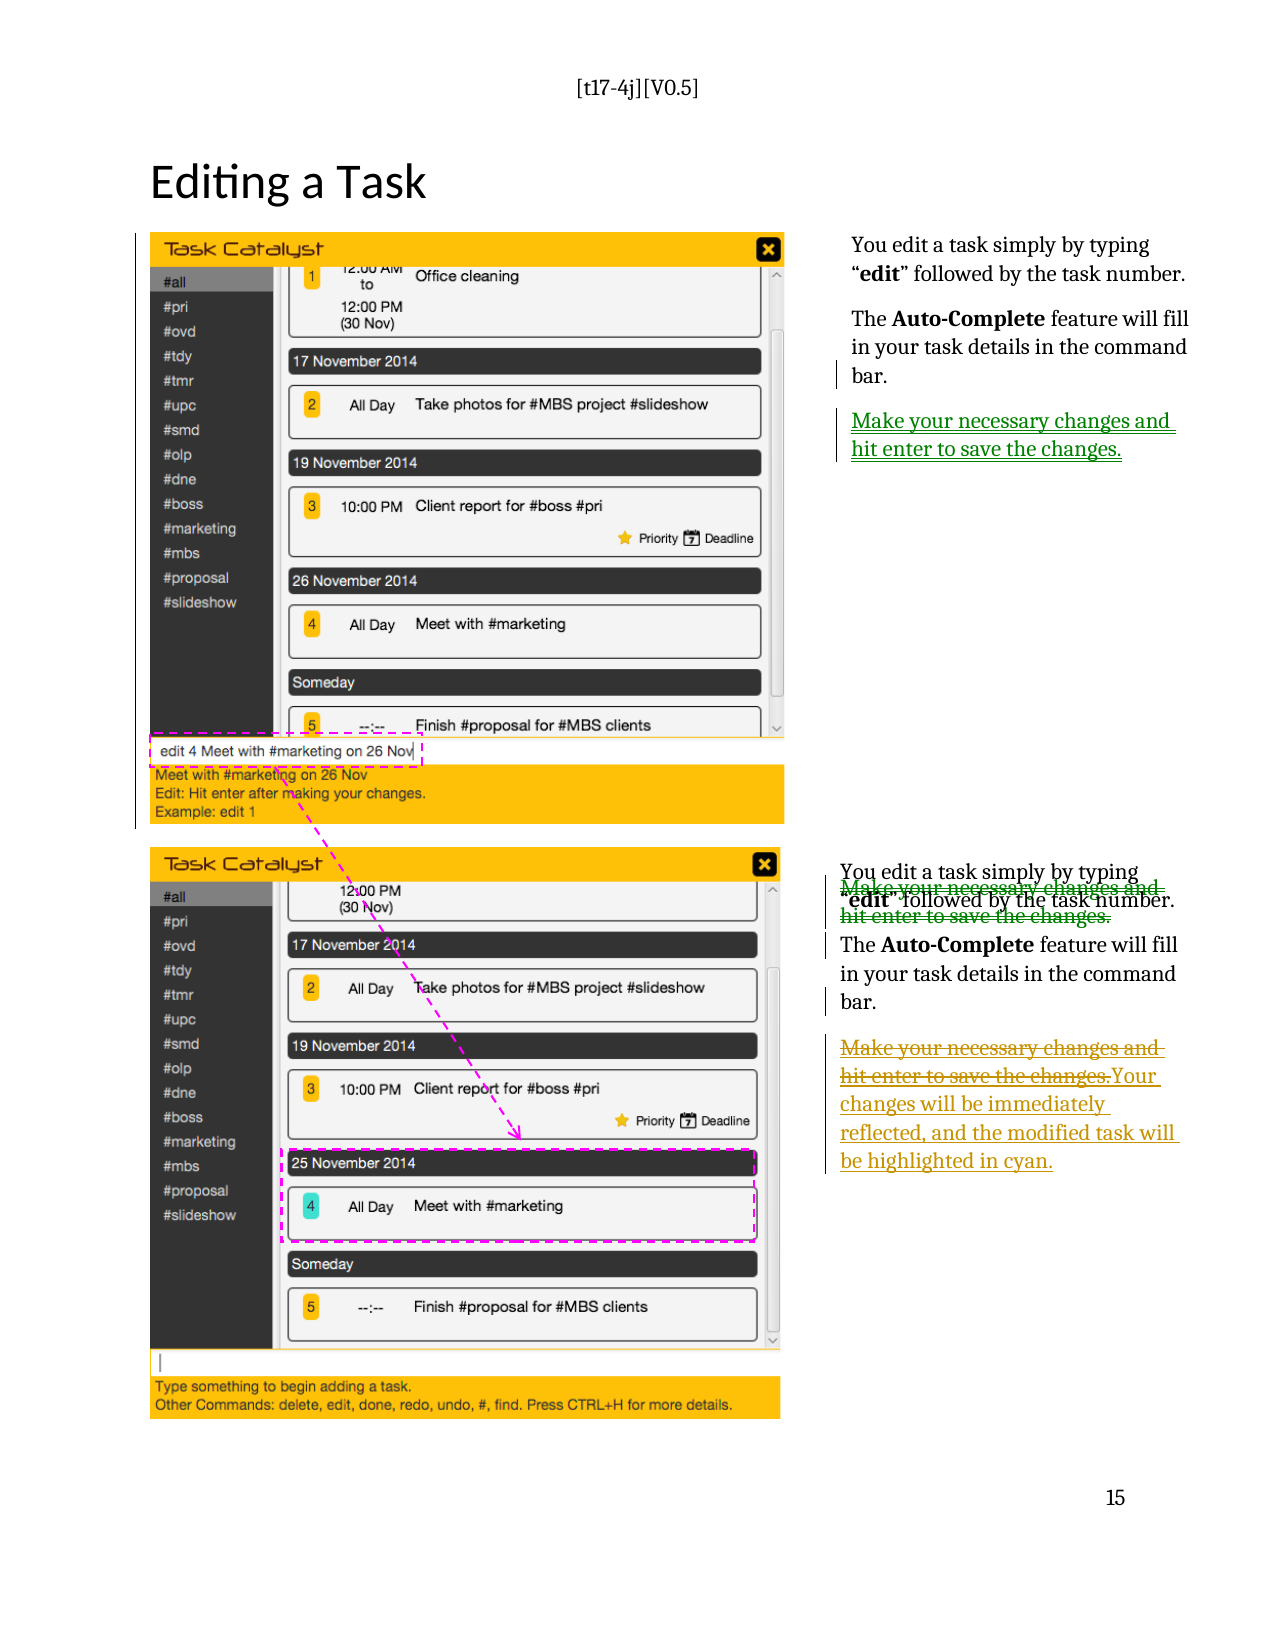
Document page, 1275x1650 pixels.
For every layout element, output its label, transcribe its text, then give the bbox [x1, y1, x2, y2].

picture [150, 232, 785, 824]
text Editing a Task [150, 150, 1125, 211]
picture [150, 847, 781, 1419]
